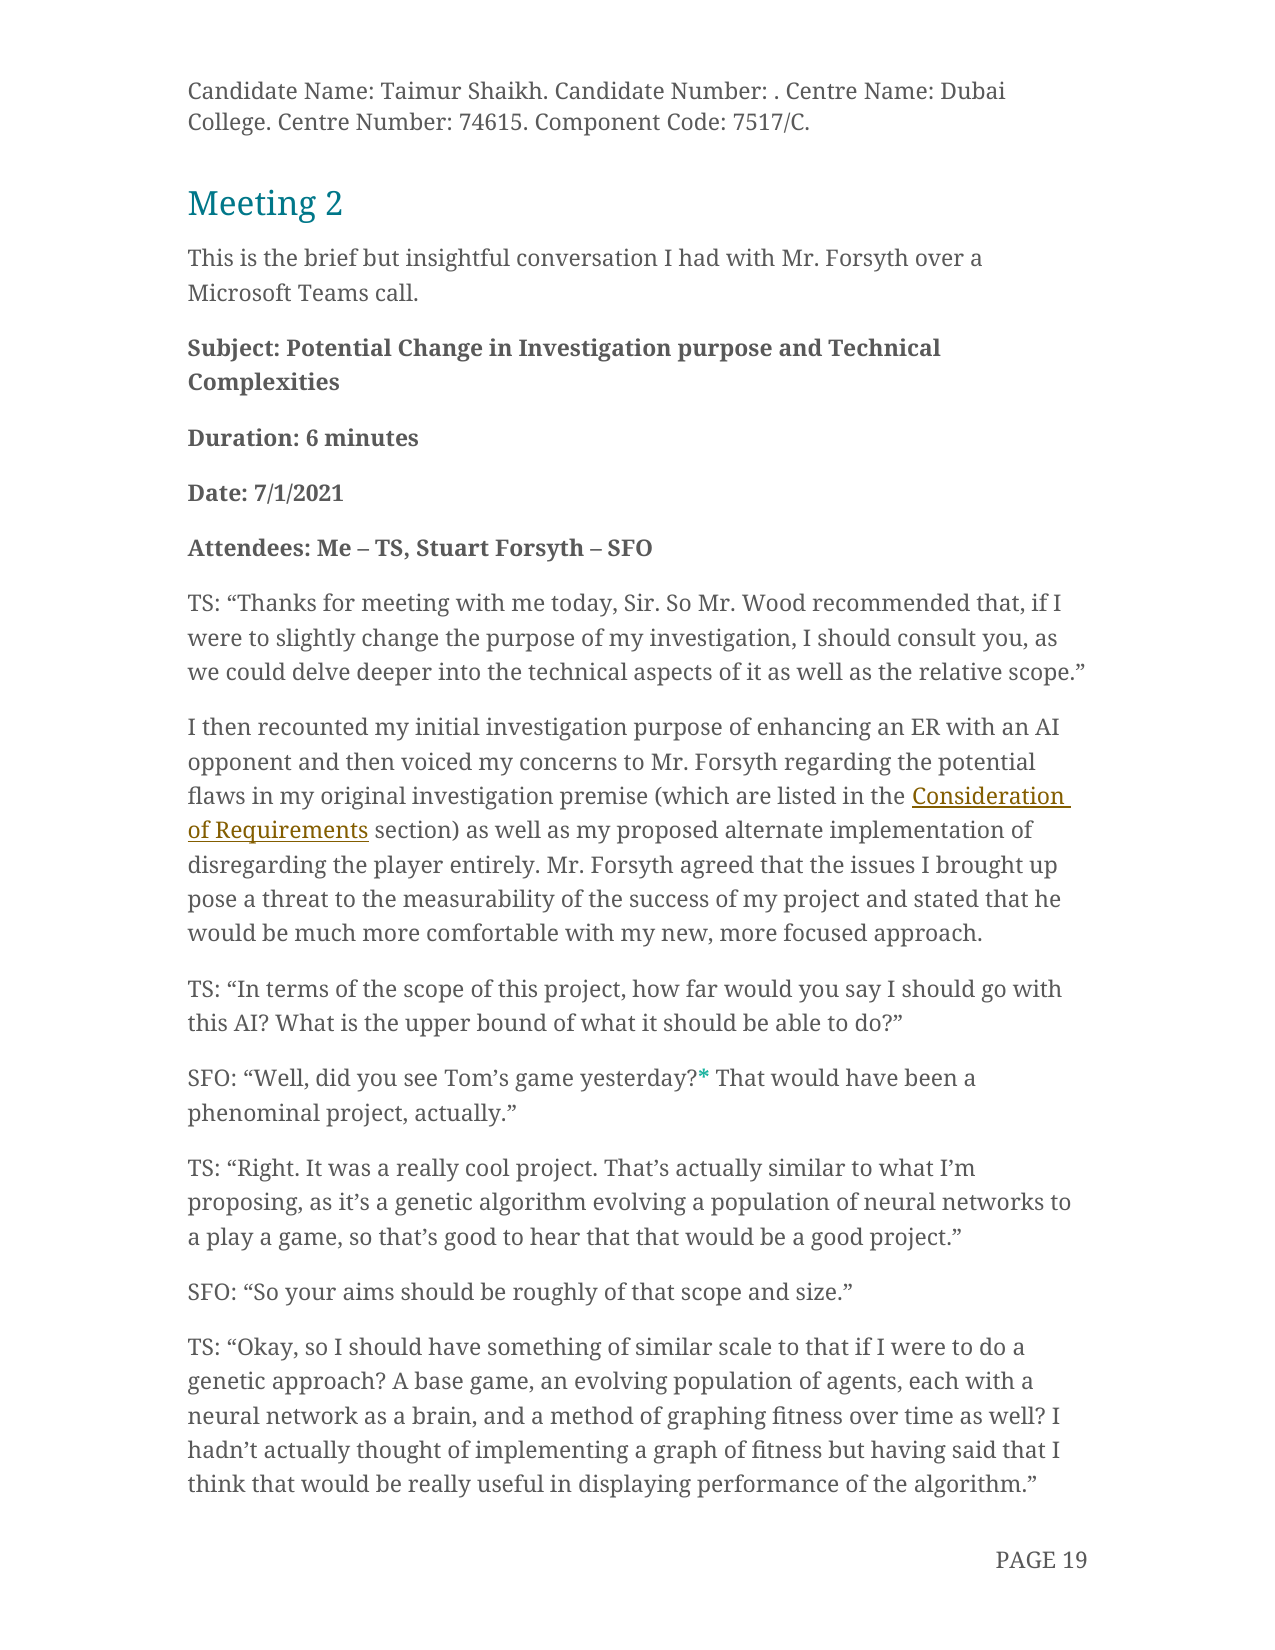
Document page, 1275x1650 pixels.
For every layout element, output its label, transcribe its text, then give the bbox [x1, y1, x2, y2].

text TS: “Right. It was a really cool project. That’s actually similar to what I’m proposing, as it’s a genetic algorithm evolving a population of neural networks to a play a game, so that’s good to hear that that would be a good project.” [187, 1152, 1087, 1252]
text This is the brief but insightful conversation I had with Mr. Forsyth over a Microsoft Teams call. [187, 242, 1087, 308]
subtitle Meeting 2 [187, 180, 1087, 225]
text Attendees: Me – TS, Stuart Forsyth – SFO [187, 532, 1087, 563]
text Subject: Potential Change in Investigation purpose and Technical Complexities [187, 332, 1087, 398]
text TS: “Okay, so I should have something of similar scale to that if I were to do a genetic approach? A base game, an evolving population of agents, each with a neural network as a brain, and a method of graphing fitness over time as well? I hadn’t actually thought of implementing a graph of fitness but having said that I think that would be really useful in displaying performance of the algorithm.” [187, 1331, 1087, 1500]
text SFO: “So your aims should be roughly of that scope and size.” [187, 1276, 1087, 1307]
text Date: 7/1/2021 [187, 477, 1087, 508]
text SFO: “Well, did you see Tom’s game yesterday?* That would have been a phenominal project, actually.” [187, 1062, 1087, 1128]
text TS: “Thanks for meeting with me today, Sir. So Mr. Wood recommended that, if I were to slightly change the purpose of my investigation, I should consult you, as we could delve deeper into the technical aspects of it as well as the relative scope.” [187, 587, 1087, 687]
text TS: “In terms of the scope of this project, how far would you say I should go with this AI? What is the upper bound of what it should be able to do?” [187, 973, 1087, 1038]
text Duration: 6 minutes [187, 422, 1087, 453]
text I then recounted my initial investigation purpose of enhancing an ER with an AI opponent and then voiced my concerns to Mr. Forsyth regarding the potential flaws in my original investigation premise (which are listed in the Consideration of Requirements section) as well as my proposed alternate implementation of disregarding the player entirely. Mr. Forsyth agreed that the issues I brought up pose a threat to the measurability of the success of my project and stated that he would be much more comfortable with my new, more focused approach. [187, 711, 1087, 949]
